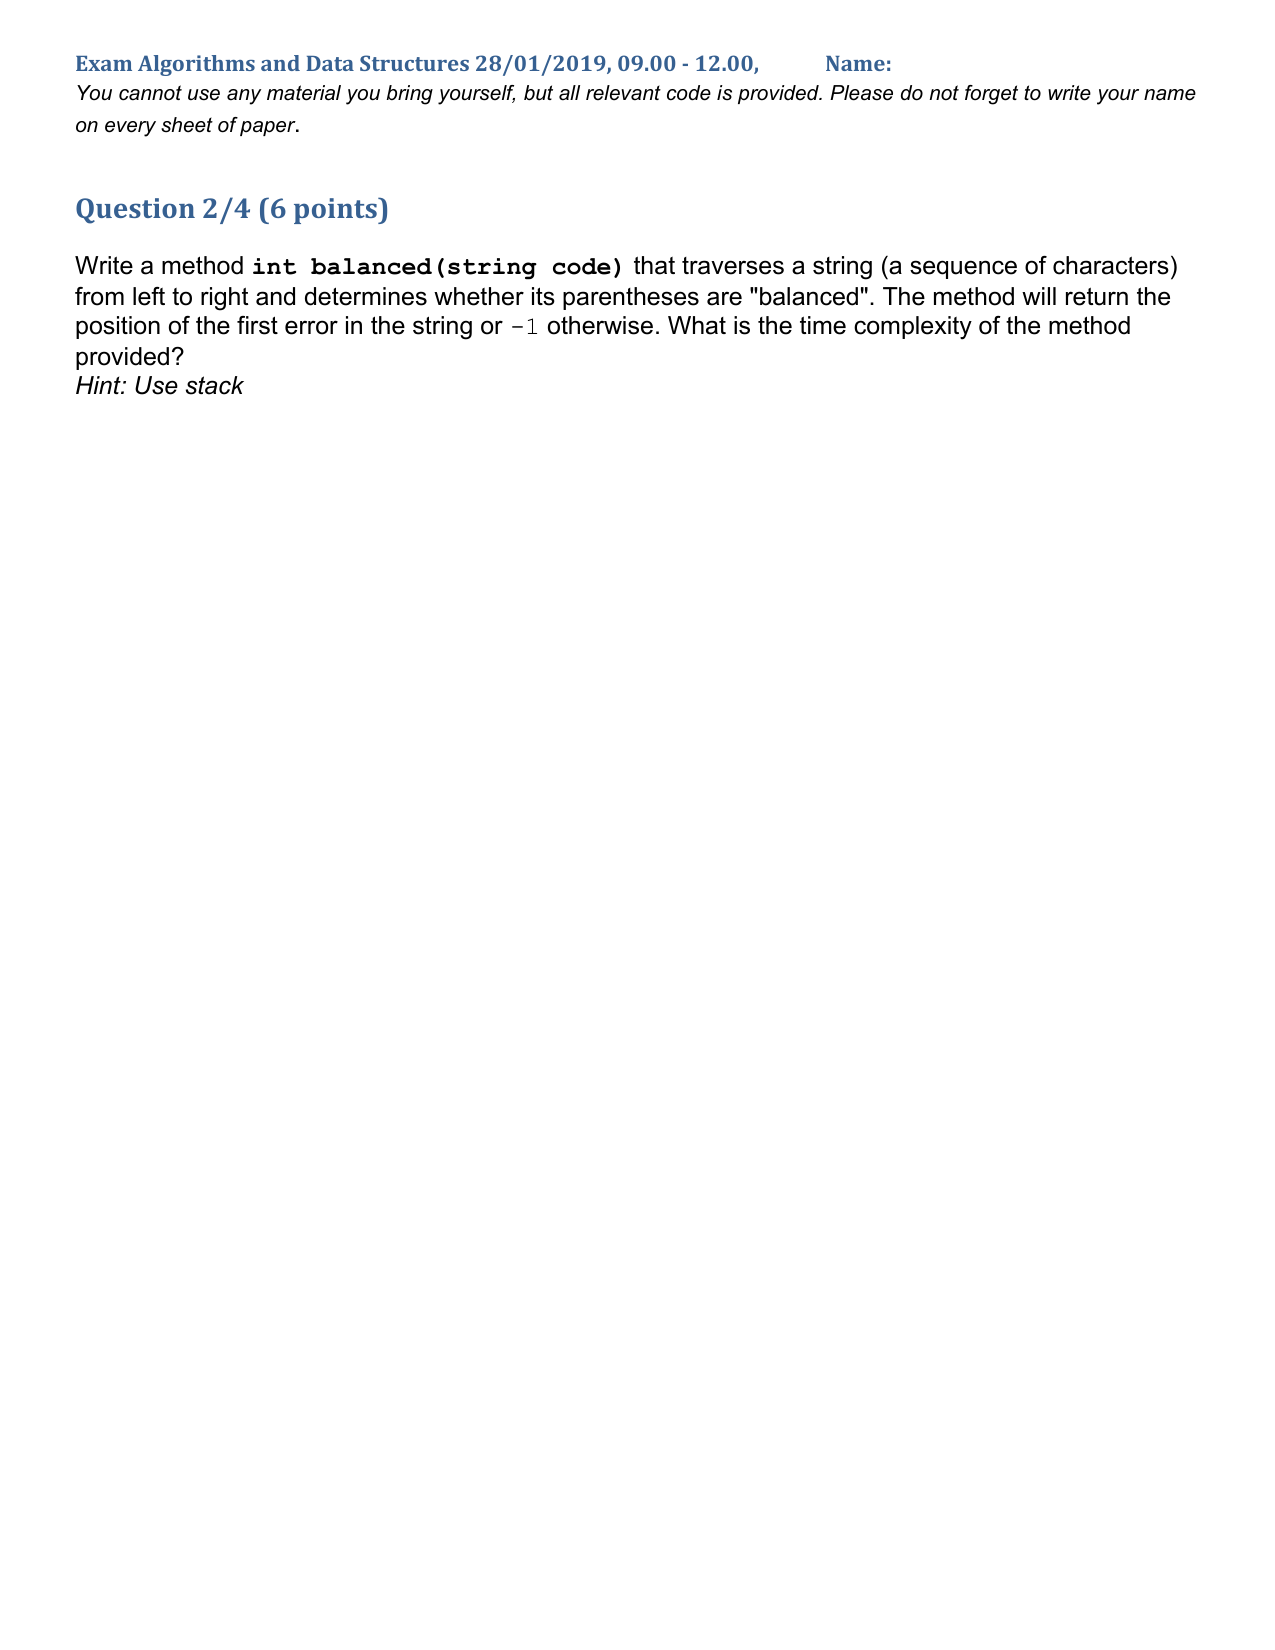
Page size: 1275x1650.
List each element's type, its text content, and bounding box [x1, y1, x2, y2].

text Write a method int balanced(string code) that traverses a string (a sequence of characters) from left to right and determines whether its parentheses are "balanced". The method will return the position of the first error in the string or -1 otherwise. What is the time complexity of the method provided? [75, 251, 1200, 371]
text Hint: Use stack [75, 371, 1200, 399]
text Question 2/4 (6 points) [75, 191, 1200, 225]
